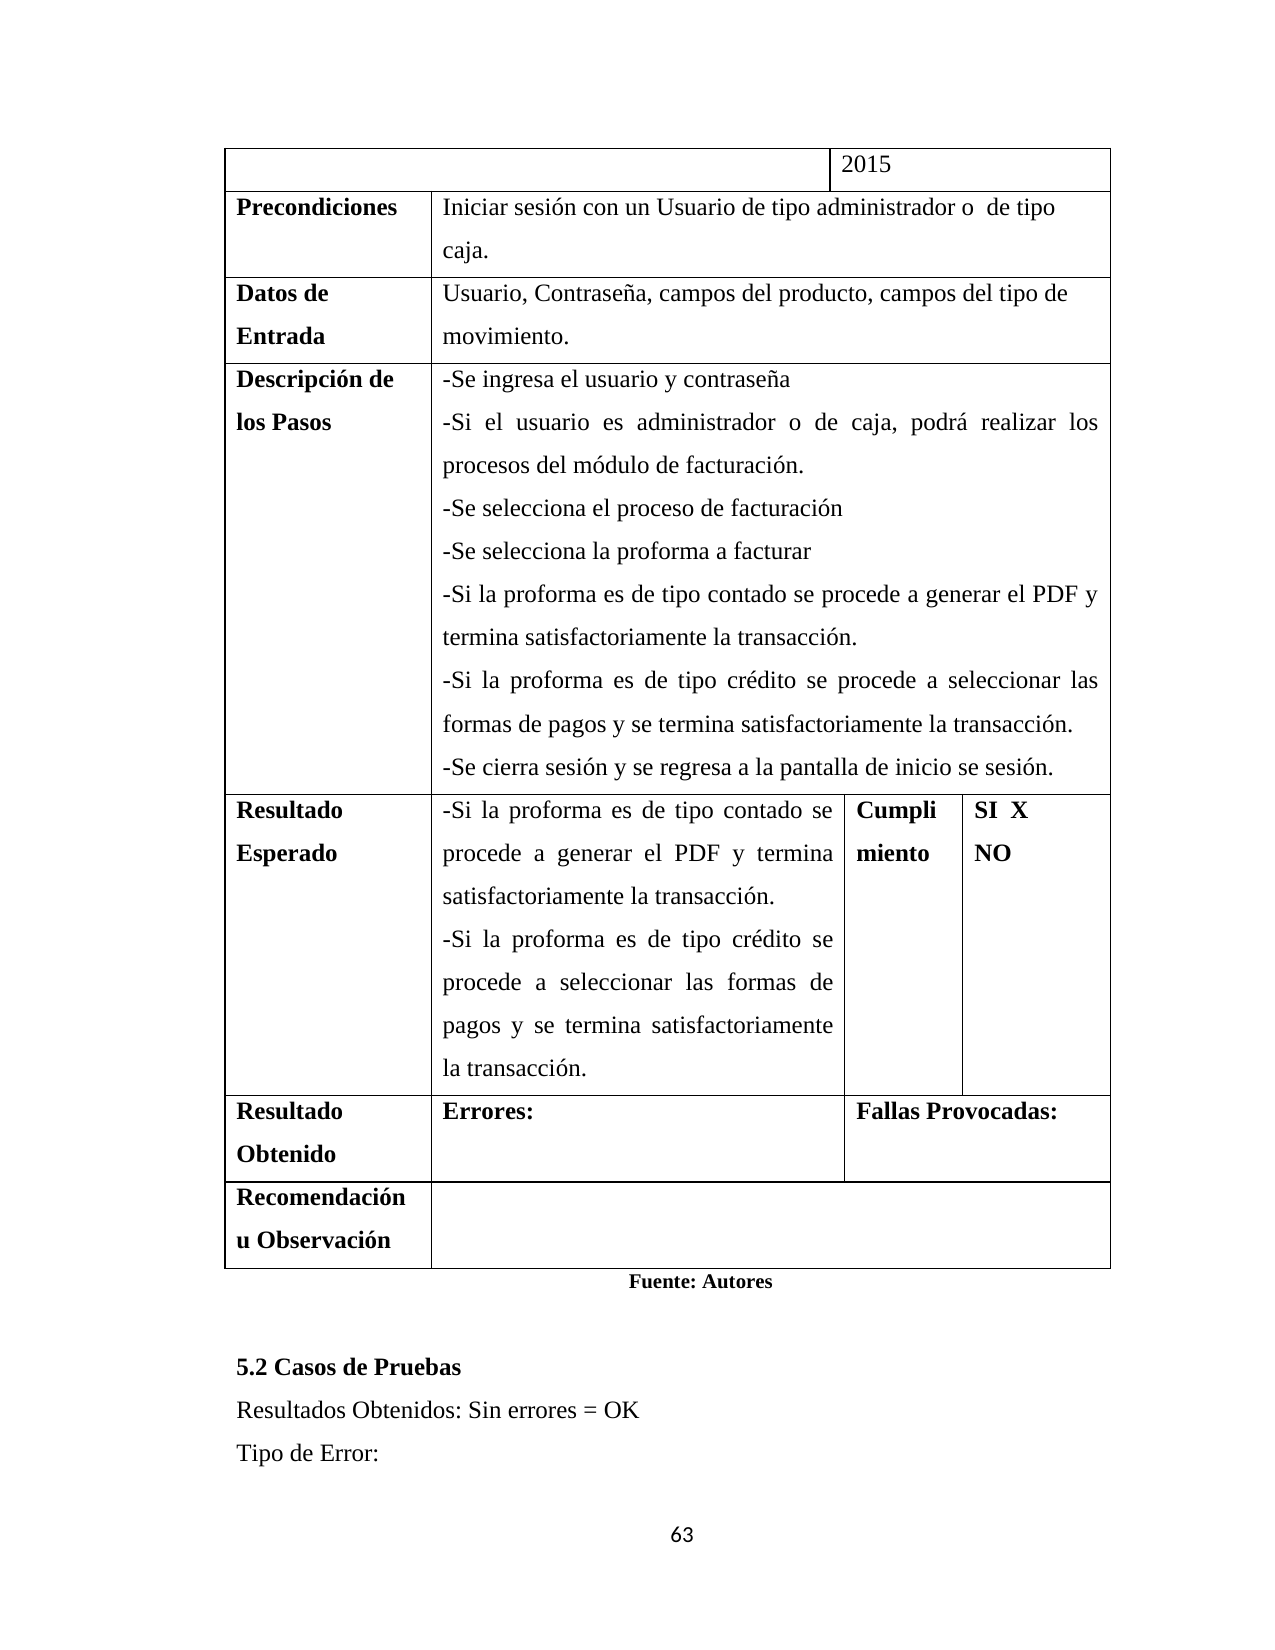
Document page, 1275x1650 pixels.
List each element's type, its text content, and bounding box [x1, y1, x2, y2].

text Resultados Obtenidos: Sin errores = OK [236, 1395, 1127, 1424]
table_cell Fallas Provocadas: [845, 1096, 1110, 1181]
table_cell Datos de Entrada [226, 278, 431, 363]
table_cell Resultado Obtenido [226, 1096, 431, 1181]
table_cell Descripción de los Pasos [226, 364, 431, 794]
text Tipo de Error: [236, 1438, 1127, 1467]
table_cell Cumplimiento [845, 795, 962, 1095]
table_cell -Se ingresa el usuario y contraseña -Si el usuario es administrador o de caja, podrá realizar los procesos del módulo de facturación. -Se selecciona el proceso de facturación -Se selecciona la proforma a facturar -Si la proforma es de tipo contado se procede a generar el PDF y termina satisfactoriamente la transacción. -Si la proforma es de tipo crédito se procede a seleccionar las formas de pagos y se termina satisfactoriamente la transacción. -Se cierra sesión y se regresa a la pantalla de inicio se sesión. [432, 364, 1110, 794]
text Fuente: Autores [274, 1268, 1127, 1293]
table_cell Usuario, Contraseña, campos del producto, campos del tipo de movimiento. [432, 278, 1110, 363]
table_cell -Si la proforma es de tipo contado se procede a generar el PDF y termina satisfactoriamente la transacción. -Si la proforma es de tipo crédito se procede a seleccionar las formas de pagos y se termina satisfactoriamente la transacción. [432, 795, 844, 1095]
table_cell Resultado Esperado [226, 795, 431, 1095]
table_cell Precondiciones [226, 192, 431, 277]
subtitle 5.2 Casos de Pruebas [236, 1352, 1127, 1381]
table_cell Recomendación u Observación [226, 1183, 431, 1267]
table_cell Iniciar sesión con un Usuario de tipo administrador o de tipo caja. [432, 192, 1110, 277]
table_cell SI X NO [963, 795, 1110, 1095]
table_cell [226, 149, 829, 191]
table_cell Errores: [432, 1096, 844, 1181]
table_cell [831, 149, 1110, 191]
table_cell [432, 1183, 1110, 1267]
